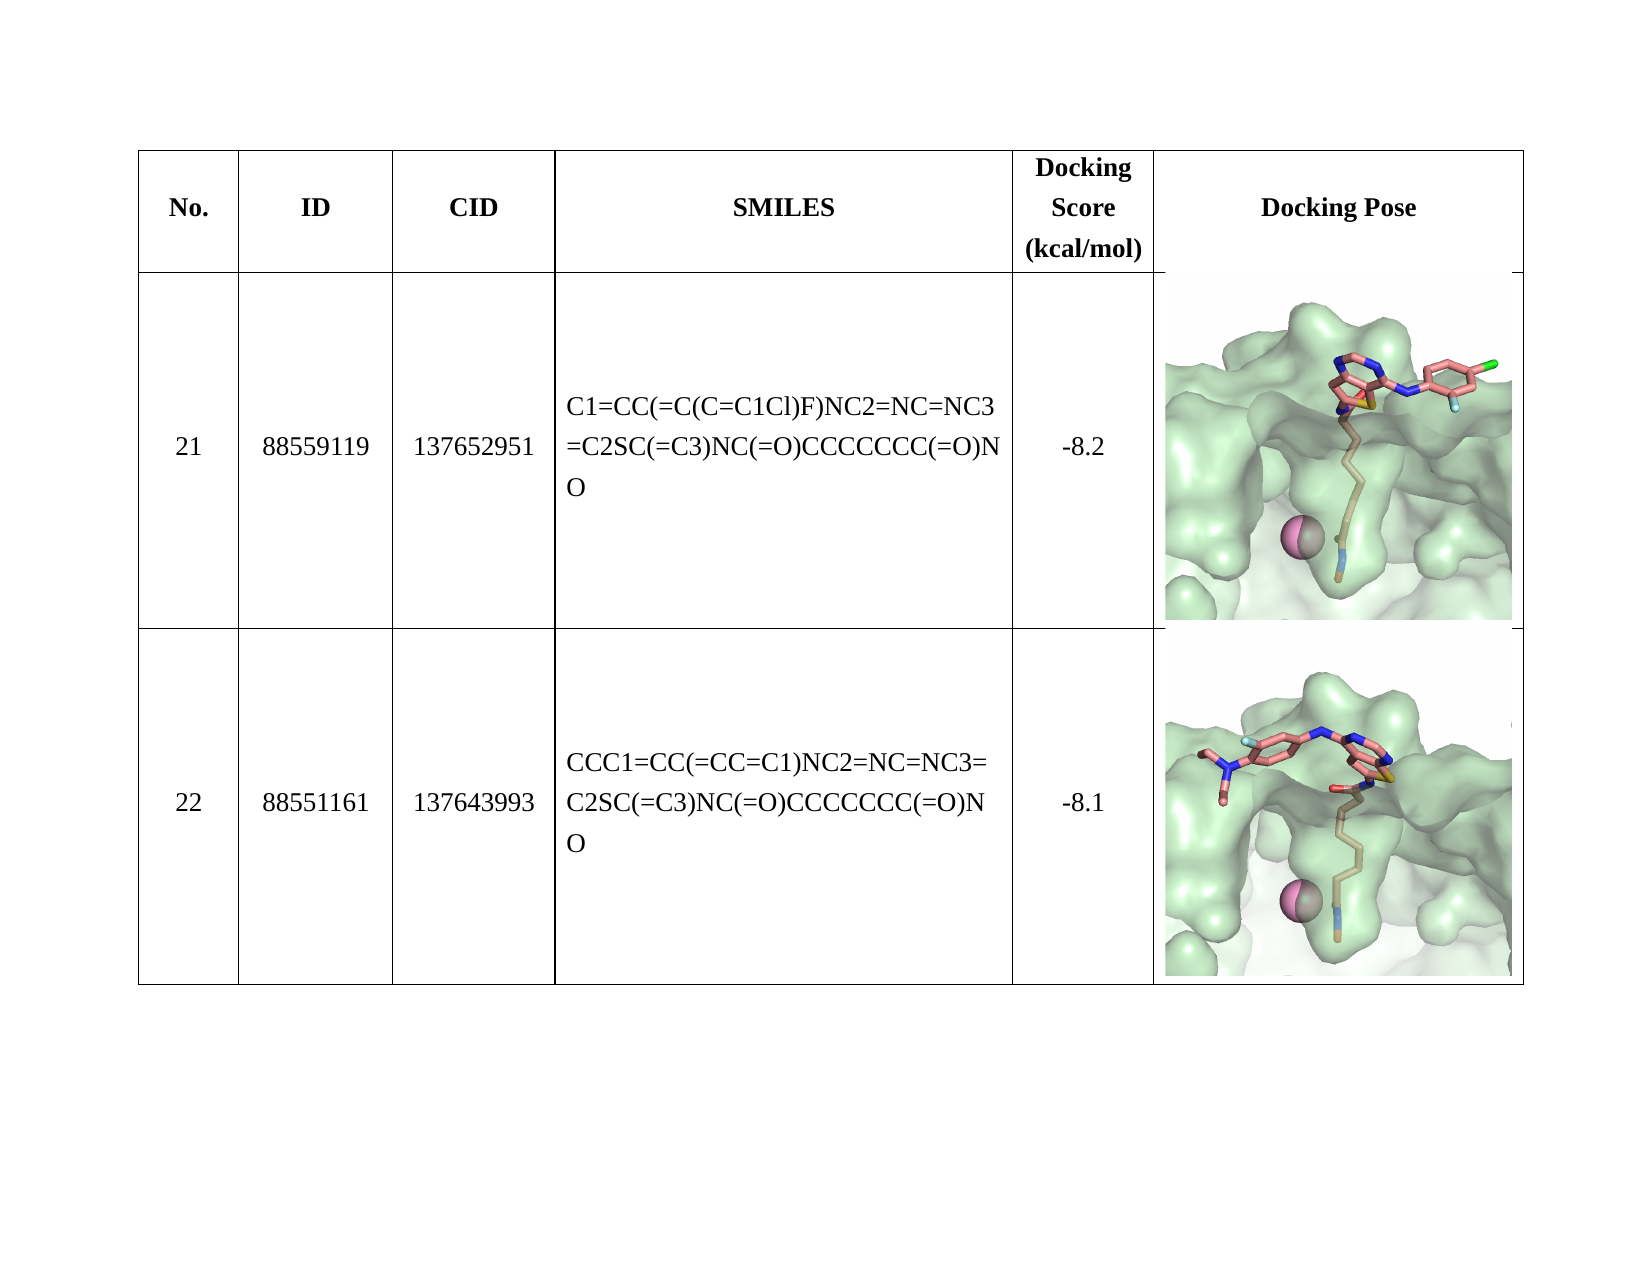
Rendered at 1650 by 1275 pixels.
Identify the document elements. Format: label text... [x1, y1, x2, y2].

table_header Docking Pose [1154, 151, 1523, 272]
table_cell 21 [139, 273, 238, 628]
table_cell C1=CC(=C(C=C1Cl)F)NC2=NC=NC3=C2SC(=C3)NC(=O)CCCCCCC(=O)NO [556, 273, 1012, 628]
picture [1165, 272, 1512, 620]
picture [1165, 628, 1512, 976]
table_cell [1154, 273, 1523, 628]
table_cell 88559119 [239, 273, 392, 628]
table_header No. [139, 151, 238, 272]
table_header SMILES [556, 151, 1012, 272]
table_cell 88551161 [239, 629, 392, 984]
table_header ID [239, 151, 392, 272]
table_cell 137652951 [393, 273, 554, 628]
table_cell -8.1 [1013, 629, 1153, 984]
table_cell CCC1=CC(=CC=C1)NC2=NC=NC3=C2SC(=C3)NC(=O)CCCCCCC(=O)NO [556, 629, 1012, 984]
table_cell -8.2 [1013, 273, 1153, 628]
table_header CID [393, 151, 554, 272]
table_cell 22 [139, 629, 238, 984]
table_cell 137643993 [393, 629, 554, 984]
table_header Docking Score (kcal/mol) [1013, 151, 1153, 272]
table_cell [1154, 629, 1523, 984]
